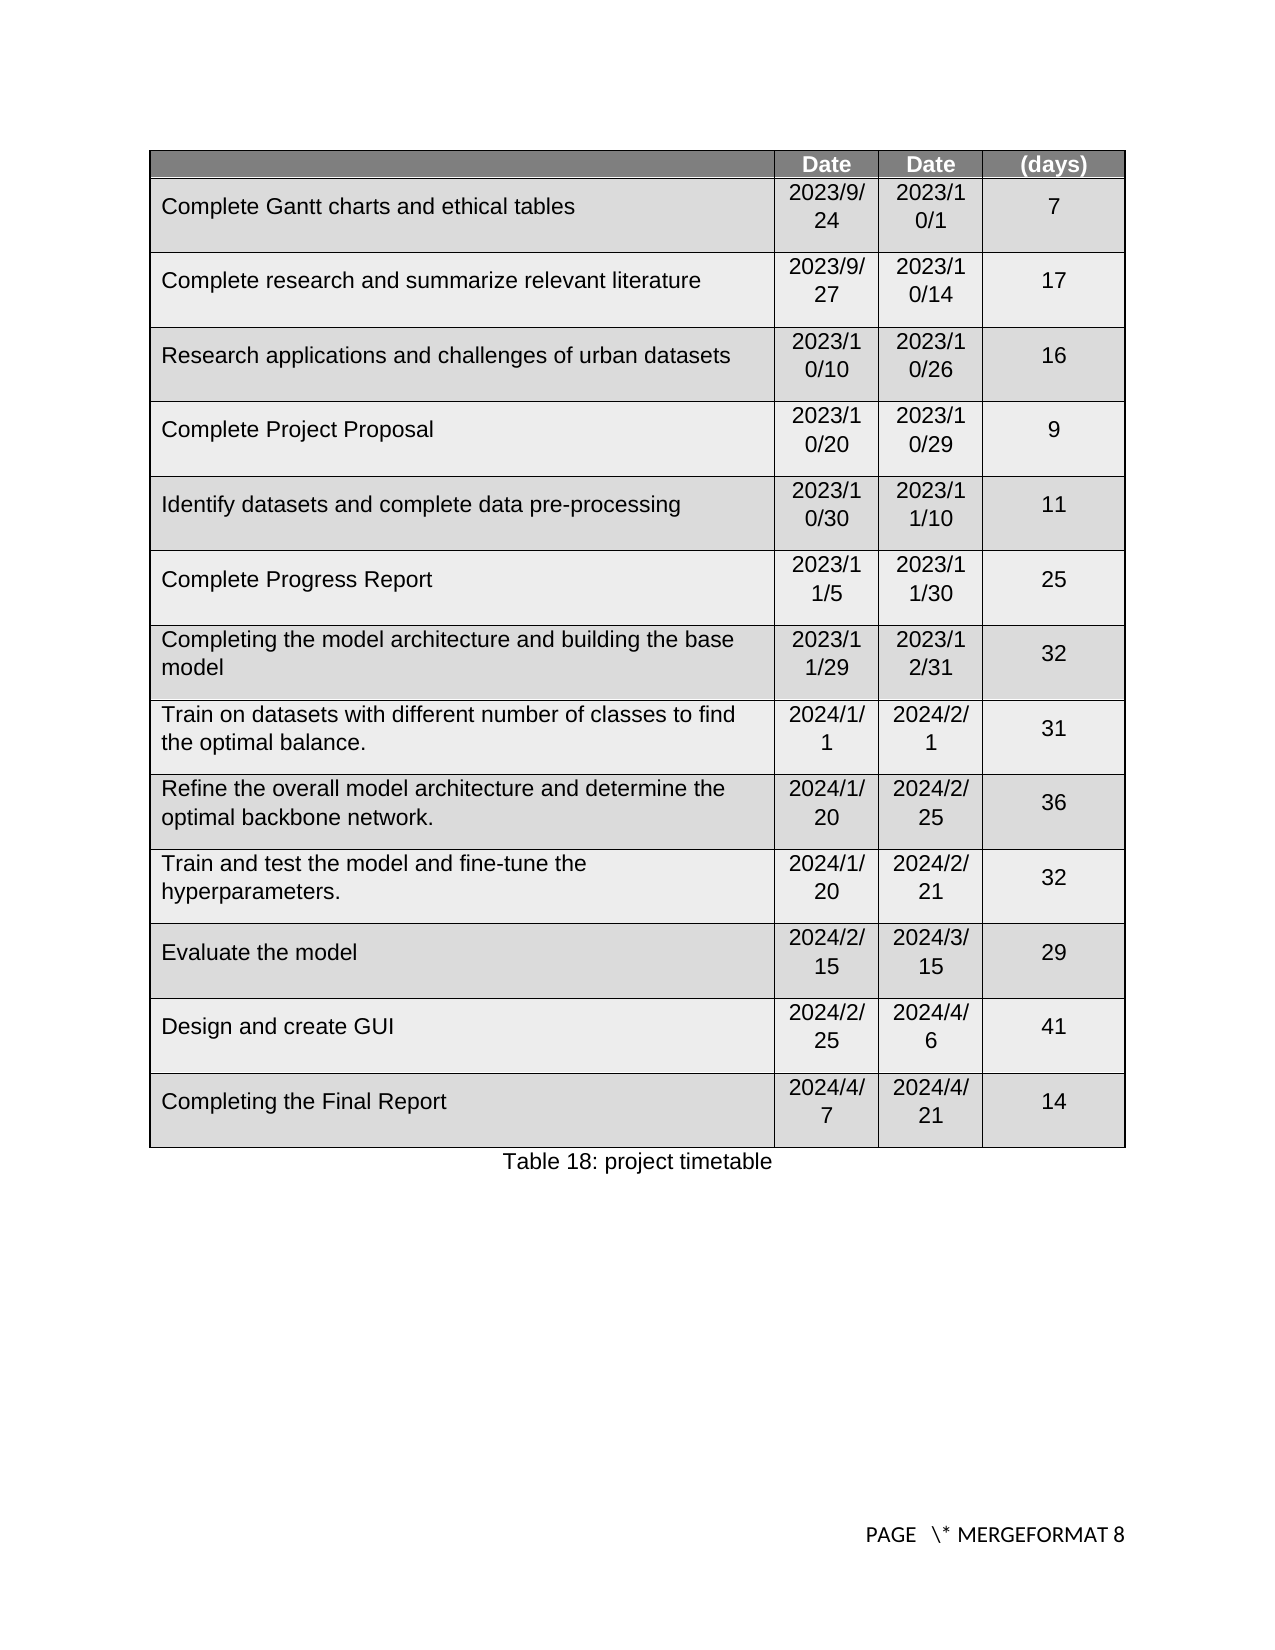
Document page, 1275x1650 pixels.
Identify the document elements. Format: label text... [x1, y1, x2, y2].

table_cell 2023/10/14 [879, 253, 982, 327]
table_header Start Date [775, 151, 878, 177]
table_cell Complete Gantt charts and ethical tables [151, 179, 774, 252]
table_cell Evaluate the model [151, 924, 774, 998]
table_cell 16 [983, 328, 1124, 401]
table_cell 2023/10/29 [879, 402, 982, 476]
table_cell 2024/2/1 [879, 701, 982, 774]
table_cell 2023/11/10 [879, 477, 982, 550]
table_cell Research applications and challenges of urban datasets [151, 328, 774, 401]
table_cell 32 [983, 850, 1124, 923]
table_cell 36 [983, 775, 1124, 849]
table_cell Complete Progress Report [151, 551, 774, 625]
table_cell Train on datasets with different number of classes to find the optimal balance. [151, 701, 774, 774]
table_cell 9 [983, 402, 1124, 476]
table_cell 2023/10/20 [775, 402, 878, 476]
table_cell 41 [983, 999, 1124, 1072]
table_cell 14 [983, 1074, 1124, 1147]
table_cell Design and create GUI [151, 999, 774, 1072]
table_header Duration (days) [983, 151, 1124, 177]
table_cell Completing the Final Report [151, 1074, 774, 1147]
table_cell Train and test the model and fine-tune the hyperparameters. [151, 850, 774, 923]
table_cell 2024/1/20 [775, 775, 878, 849]
table_cell Identify datasets and complete data pre-processing [151, 477, 774, 550]
table_cell 2024/1/20 [775, 850, 878, 923]
table_cell Complete research and summarize relevant literature [151, 253, 774, 327]
table_cell 2024/1/1 [775, 701, 878, 774]
table_cell 2023/10/10 [775, 328, 878, 401]
table_cell 31 [983, 701, 1124, 774]
table_cell 2024/2/25 [775, 999, 878, 1072]
table_cell 2024/4/21 [879, 1074, 982, 1147]
table_cell 32 [983, 626, 1124, 699]
table_cell 25 [983, 551, 1124, 625]
table_cell 2024/4/7 [775, 1074, 878, 1147]
table_header Task [151, 151, 774, 177]
table_cell 11 [983, 477, 1124, 550]
table_cell 2023/11/30 [879, 551, 982, 625]
table_cell Completing the model architecture and building the base model [151, 626, 774, 699]
table_cell Refine the overall model architecture and determine the optimal backbone network. [151, 775, 774, 849]
table_cell 2023/10/30 [775, 477, 878, 550]
table_cell 2023/9/27 [775, 253, 878, 327]
table_cell 2024/4/6 [879, 999, 982, 1072]
table_cell 2023/9/24 [775, 179, 878, 252]
table_cell 2023/12/31 [879, 626, 982, 699]
table_cell 2023/11/5 [775, 551, 878, 625]
table_cell 2023/10/1 [879, 179, 982, 252]
table_cell 17 [983, 253, 1124, 327]
table_cell 2024/3/15 [879, 924, 982, 998]
table_cell 2023/10/26 [879, 328, 982, 401]
text Table 18: project timetable [150, 1148, 1125, 1174]
table_header End Date [879, 151, 982, 177]
table_cell 29 [983, 924, 1124, 998]
table_cell 2023/11/29 [775, 626, 878, 699]
table_cell 2024/2/21 [879, 850, 982, 923]
table_cell Complete Project Proposal [151, 402, 774, 476]
table_cell 2024/2/25 [879, 775, 982, 849]
table_cell 2024/2/15 [775, 924, 878, 998]
table_cell 7 [983, 179, 1124, 252]
